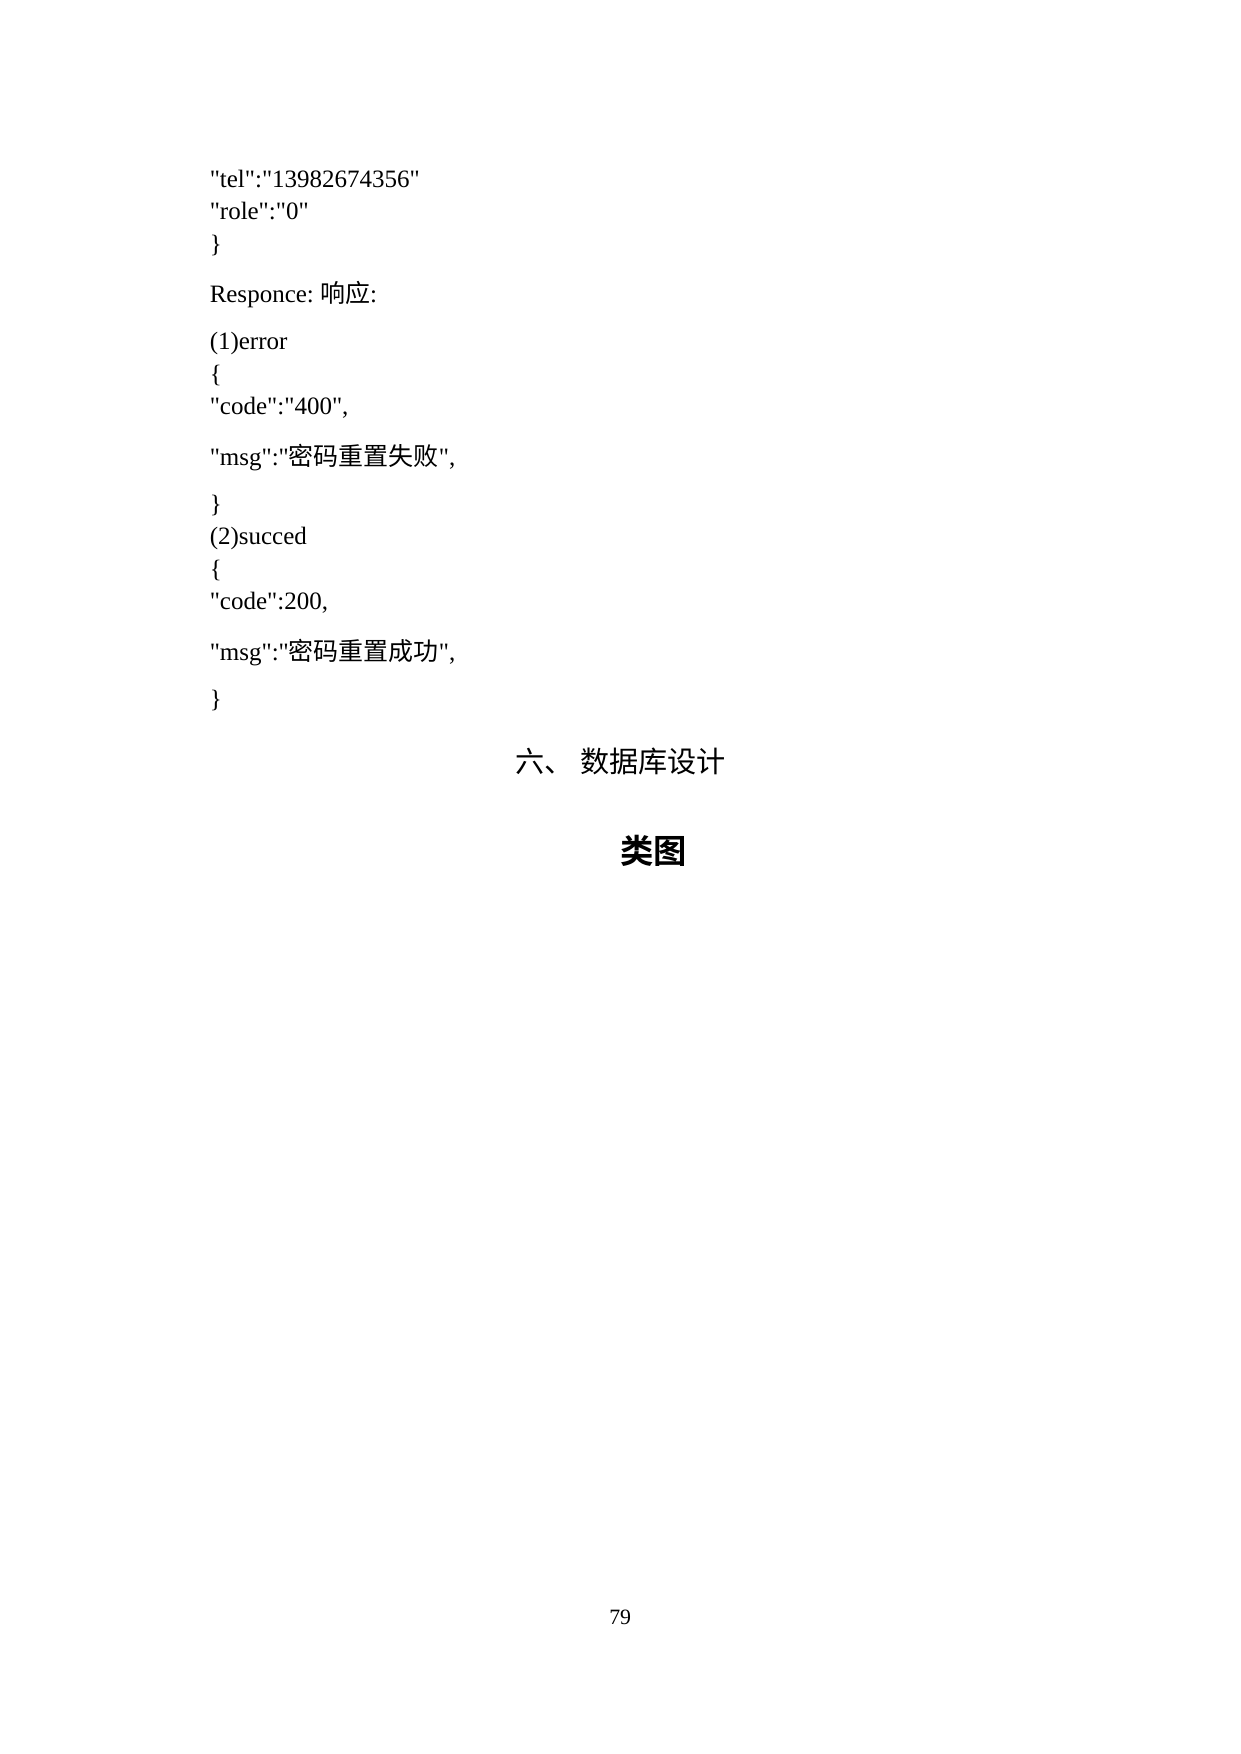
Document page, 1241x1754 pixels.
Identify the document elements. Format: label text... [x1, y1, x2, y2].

text } [159, 682, 1081, 714]
text "tel":"13982674356" [159, 162, 1081, 194]
text { [159, 552, 1081, 584]
text "role":"0" [159, 194, 1081, 227]
text } [159, 487, 1081, 519]
text { [159, 357, 1081, 389]
subtitle 类图 [159, 817, 1081, 882]
text Responce: 响应: [159, 259, 1081, 324]
text } [159, 227, 1081, 259]
text "code":"400", [159, 389, 1081, 422]
text "msg":"密码重置失败", [159, 422, 1081, 487]
text (2)succed [159, 519, 1081, 552]
subtitle 数据库设计 [159, 727, 1081, 792]
text "msg":"密码重置成功", [159, 617, 1081, 682]
text (1)error [159, 324, 1081, 357]
text "code":200, [159, 584, 1081, 617]
